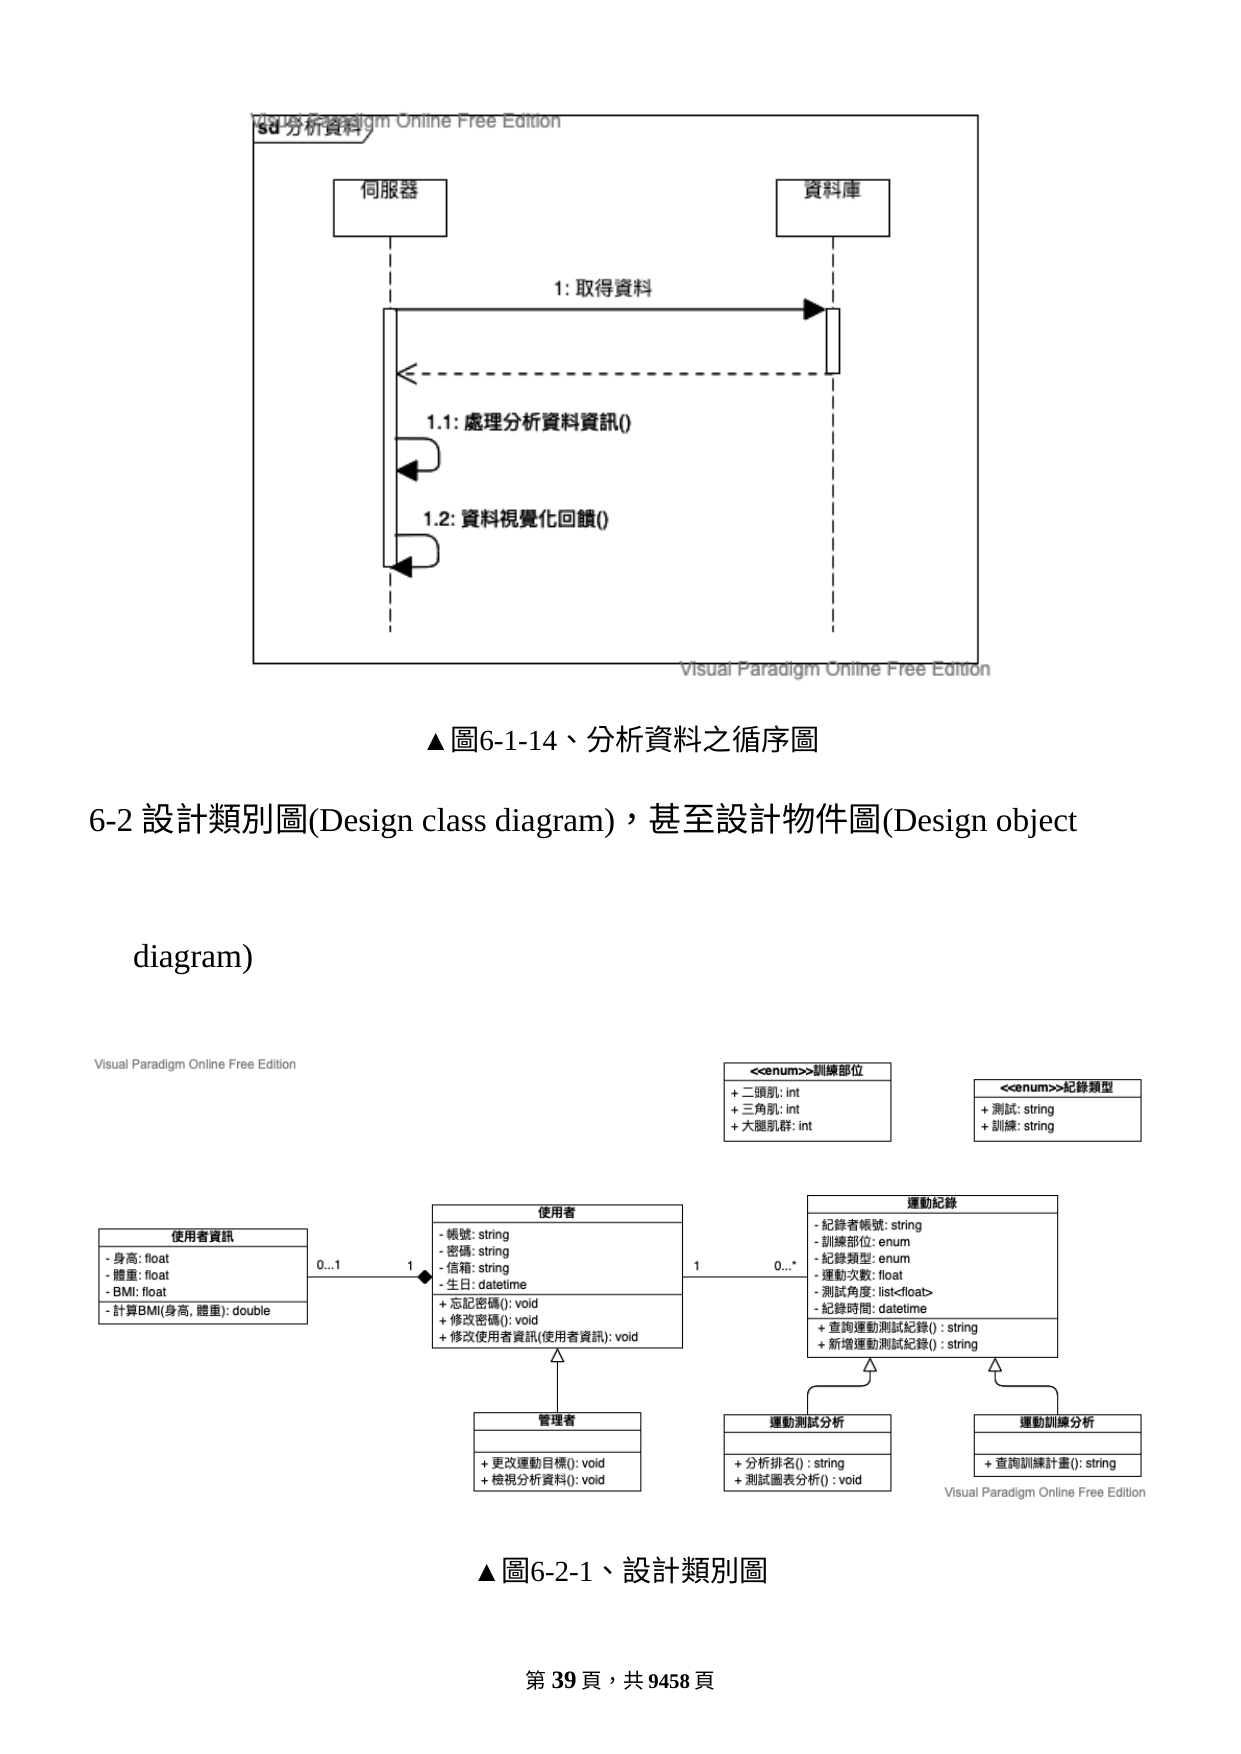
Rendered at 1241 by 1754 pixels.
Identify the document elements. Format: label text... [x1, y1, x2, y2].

subtitle 設計類別圖(Design class diagram)，甚至設計物件圖(Design object diagram) [89, 777, 1152, 976]
picture [88, 1052, 1152, 1502]
picture [240, 102, 1000, 684]
